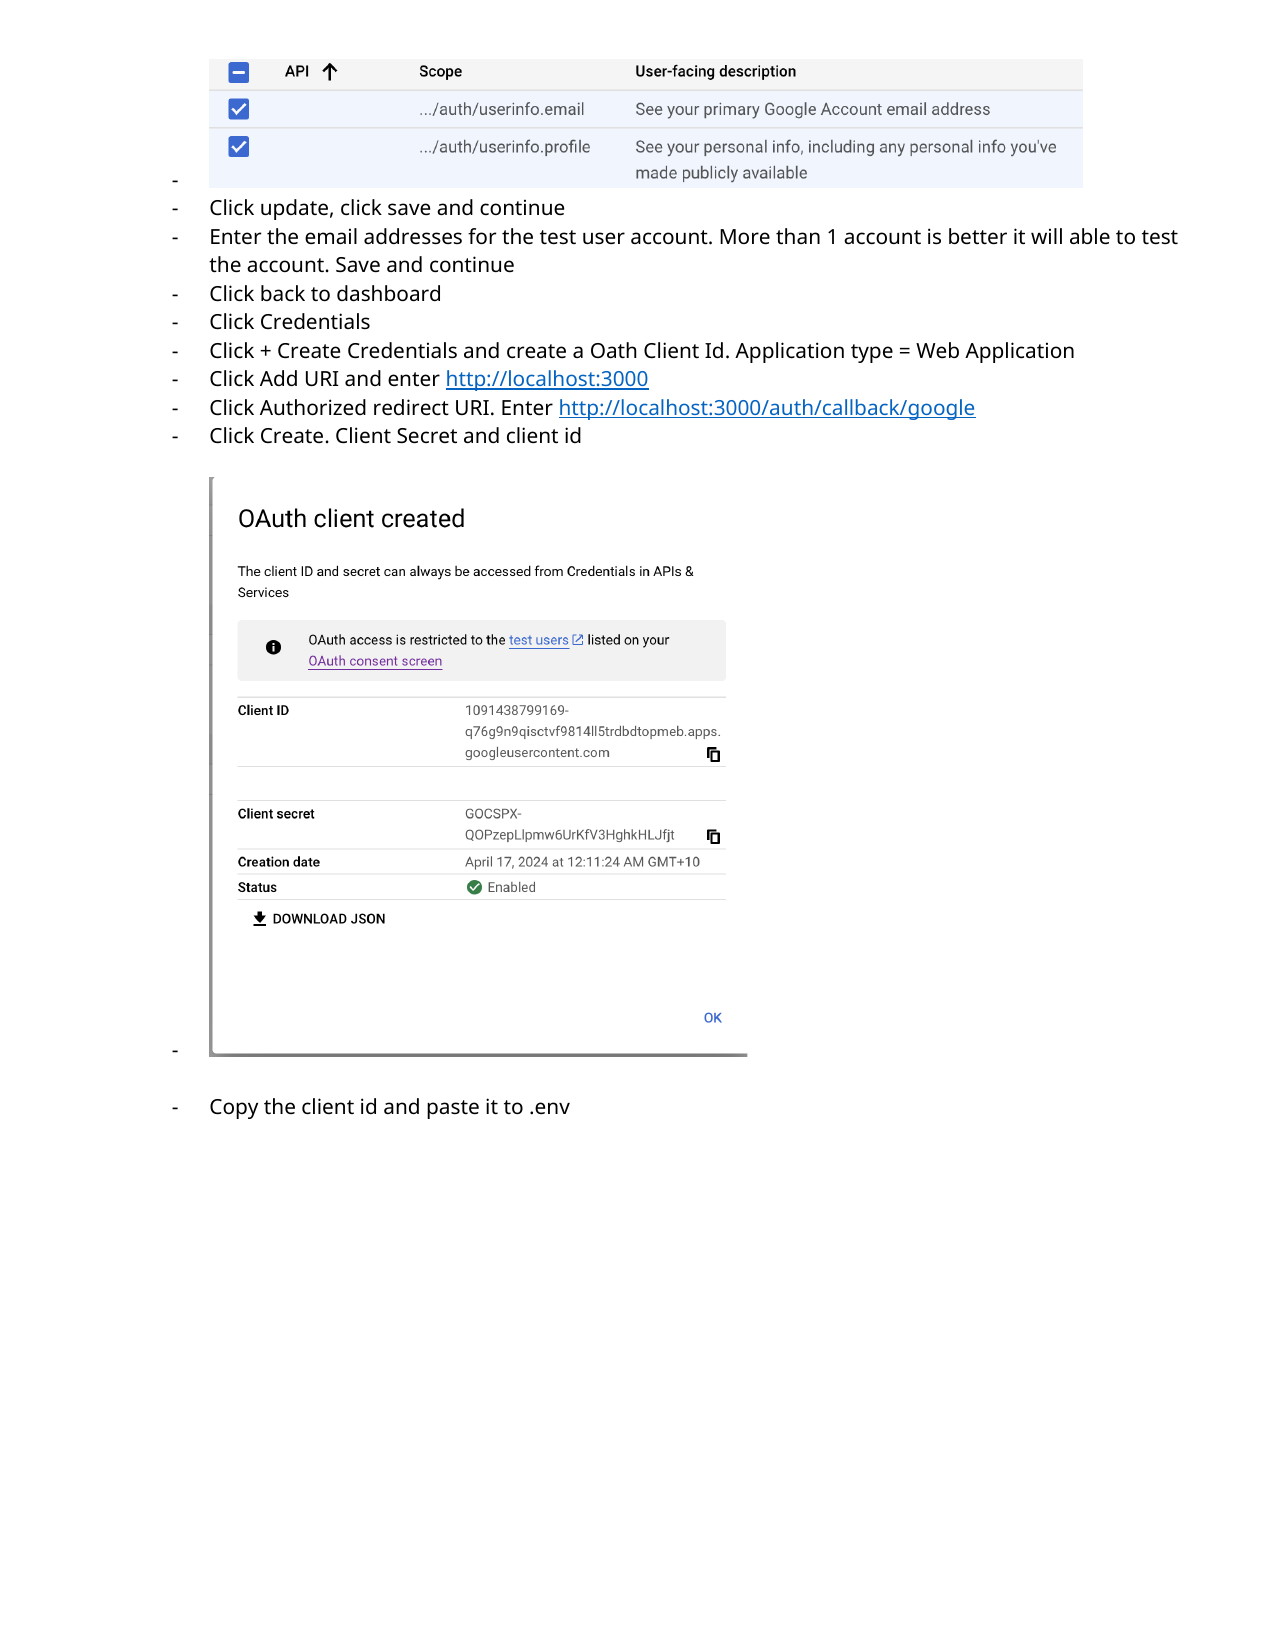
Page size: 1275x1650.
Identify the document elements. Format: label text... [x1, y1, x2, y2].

list Click Credentials [172, 307, 1216, 336]
list Copy the client id and paste it to .env [172, 1092, 1216, 1120]
list Click Create. Client Secret and client id [172, 421, 1216, 449]
picture [209, 477, 748, 1057]
list Click back to dashboard [172, 279, 1216, 307]
list Click Authorized redirect URI. Enter http://localhost:3000/auth/callback/google [172, 393, 1216, 421]
list Click update, click save and continue [172, 193, 1216, 222]
list Click + Create Credentials and create a Oath Client Id. Application type = Web Application [172, 336, 1216, 364]
list Enter the email addresses for the test user account. More than 1 account is better it will able to test the account. Save and continue [172, 222, 1216, 279]
picture [209, 59, 1098, 188]
list Click Add URI and enter http://localhost:3000 [172, 364, 1216, 393]
